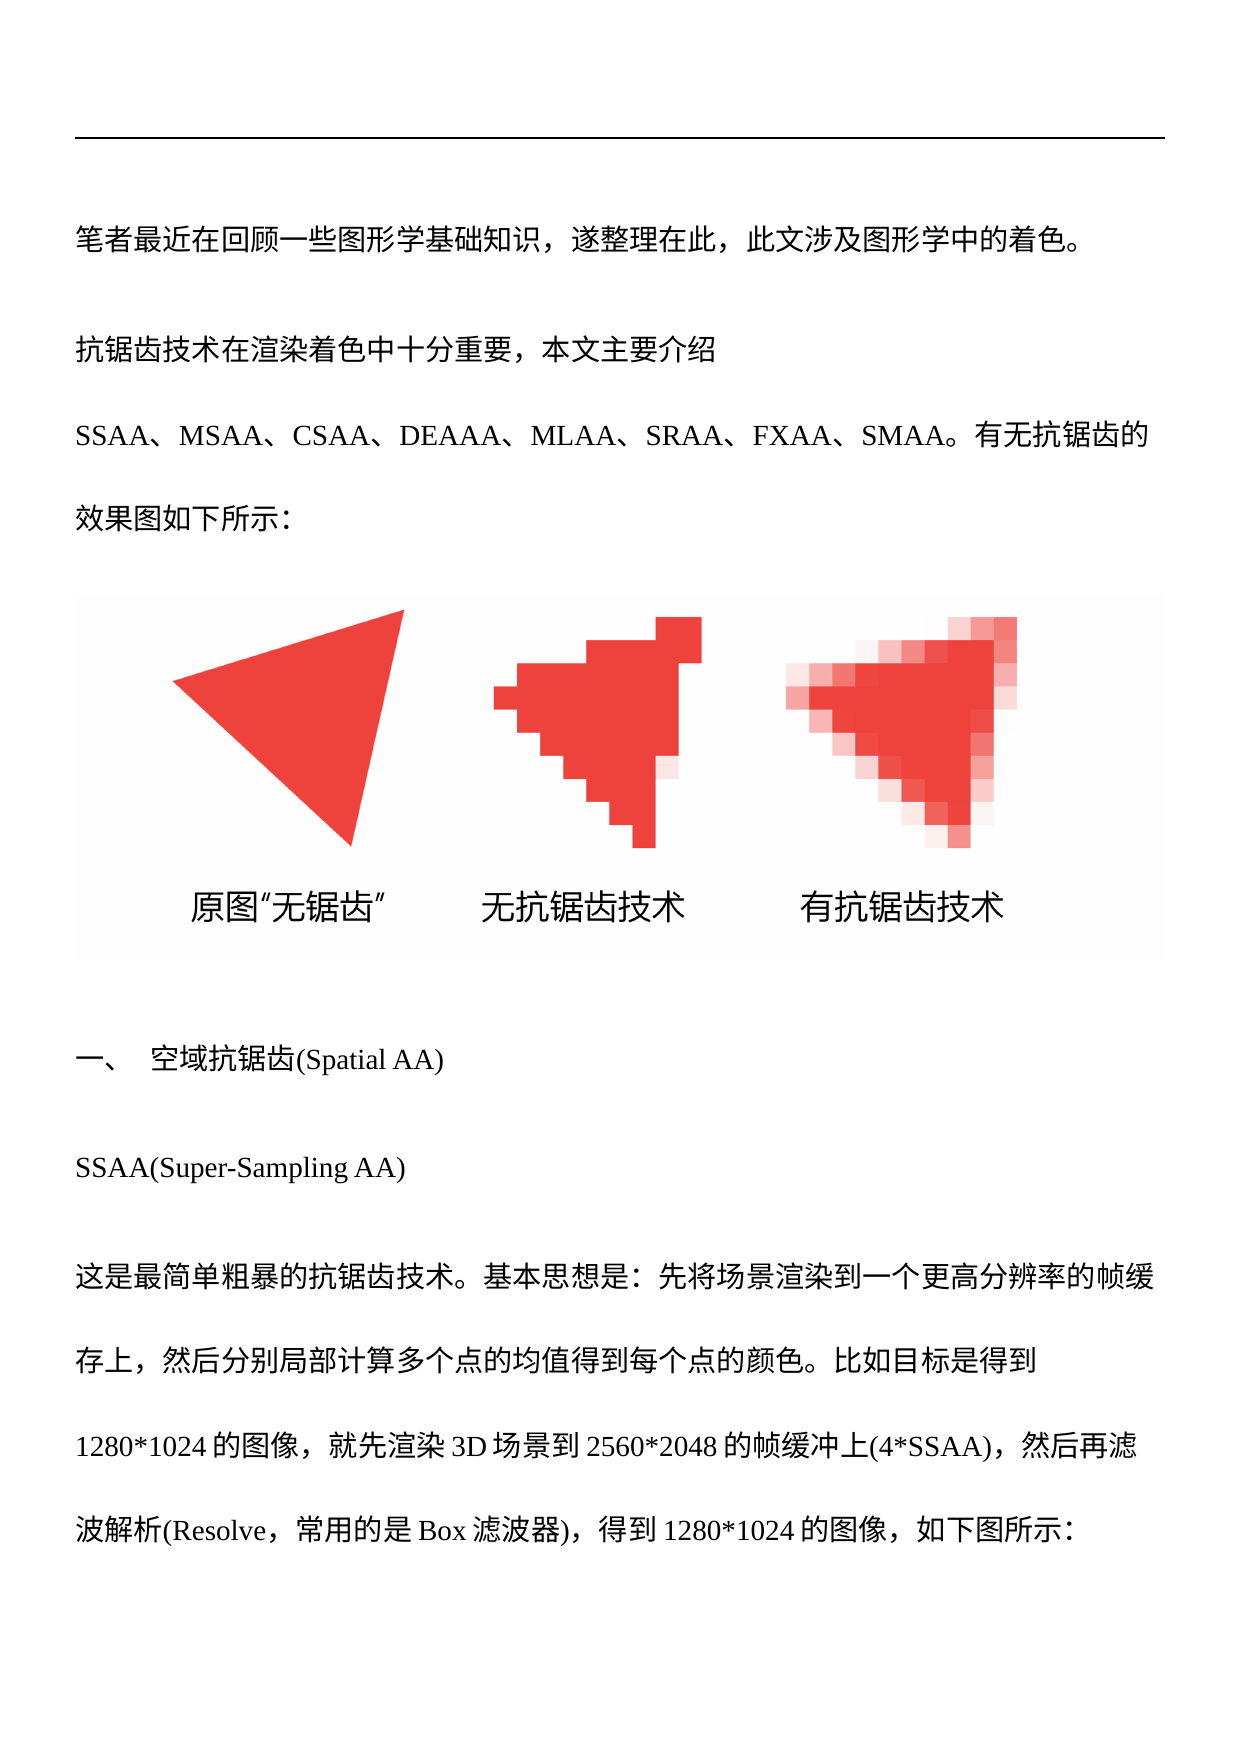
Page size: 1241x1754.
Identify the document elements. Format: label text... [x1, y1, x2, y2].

text 抗锯齿技术在渲染着色中十分重要，本文主要介绍SSAA、MSAA、CSAA、DEAAA、MLAA、SRAA、FXAA、SMAA。有无抗锯齿的效果图如下所示： [75, 315, 1165, 549]
list 空域抗锯齿(Spatial AA) [75, 1024, 1165, 1089]
picture [75, 594, 1166, 960]
text 笔者最近在回顾一些图形学基础知识，遂整理在此，此文涉及图形学中的着色。 [75, 205, 1165, 270]
text 这是最简单粗暴的抗锯齿技术。基本思想是：先将场景渲染到一个更高分辨率的帧缓存上，然后分别局部计算多个点的均值得到每个点的颜色。比如目标是得到1280*1024的图像，就先渲染3D场景到2560*2048的帧缓冲上(4*SSAA)，然后再滤波解析(Resolve，常用的是Box滤波器)，得到1280*1024的图像，如下图所示： [75, 1242, 1165, 1560]
text SSAA(Super-Sampling AA) [75, 1134, 1165, 1199]
